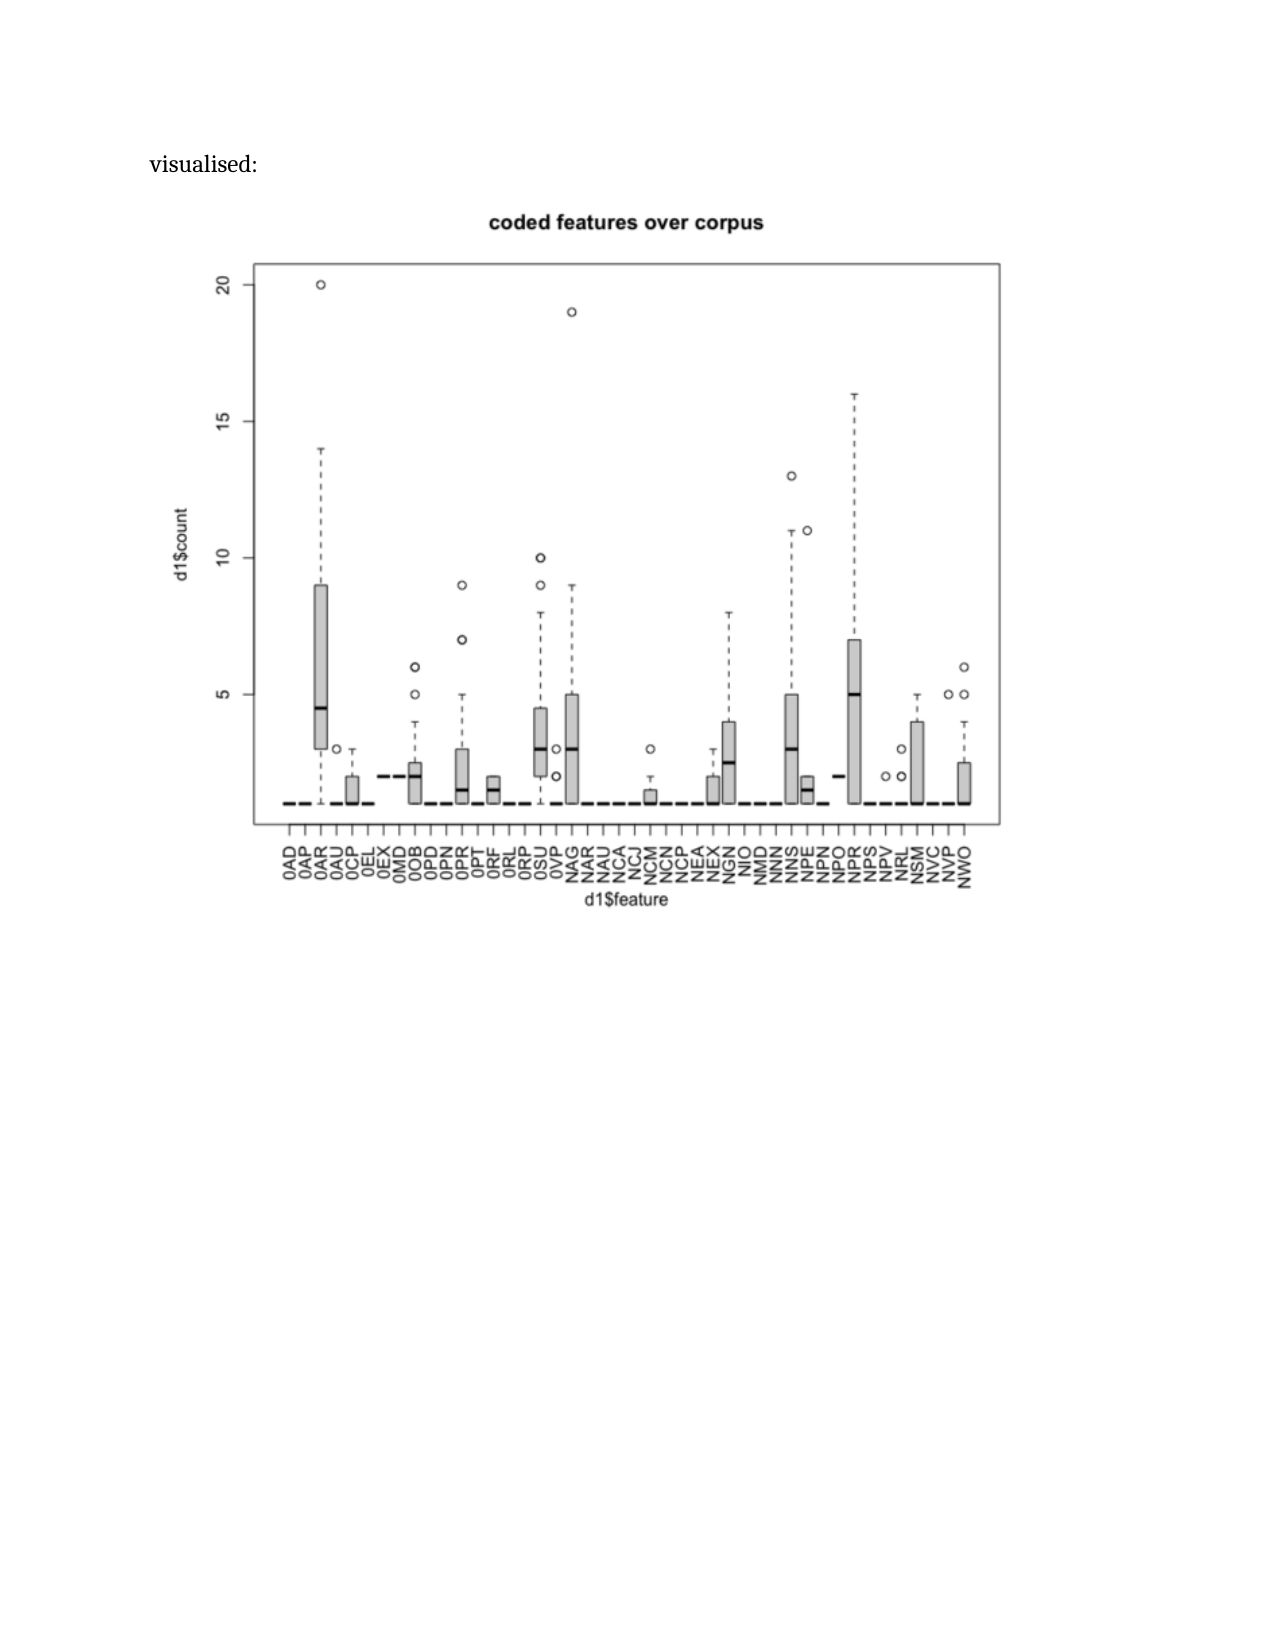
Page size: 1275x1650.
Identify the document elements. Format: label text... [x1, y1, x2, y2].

picture [168, 178, 1044, 932]
